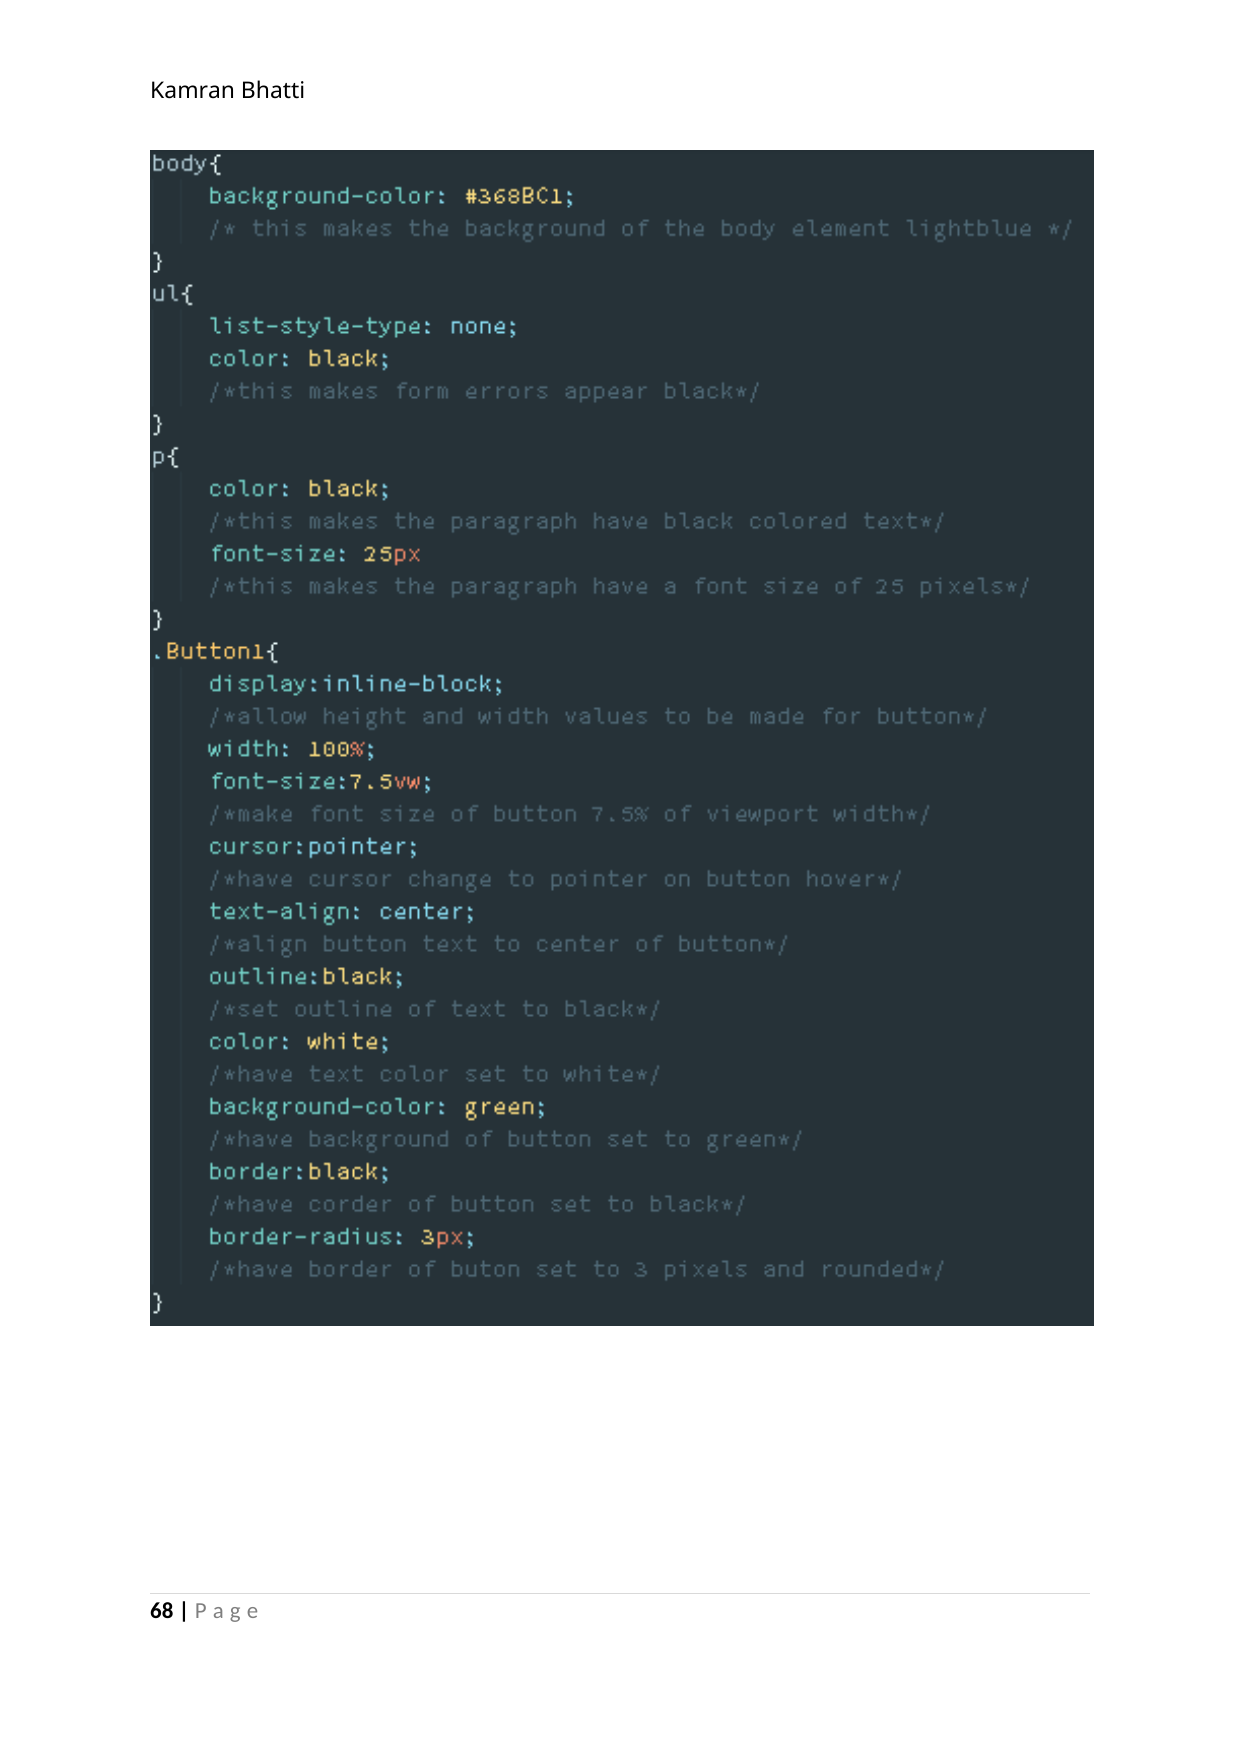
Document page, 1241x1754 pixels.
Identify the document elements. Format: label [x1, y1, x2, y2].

picture [150, 150, 1094, 1326]
